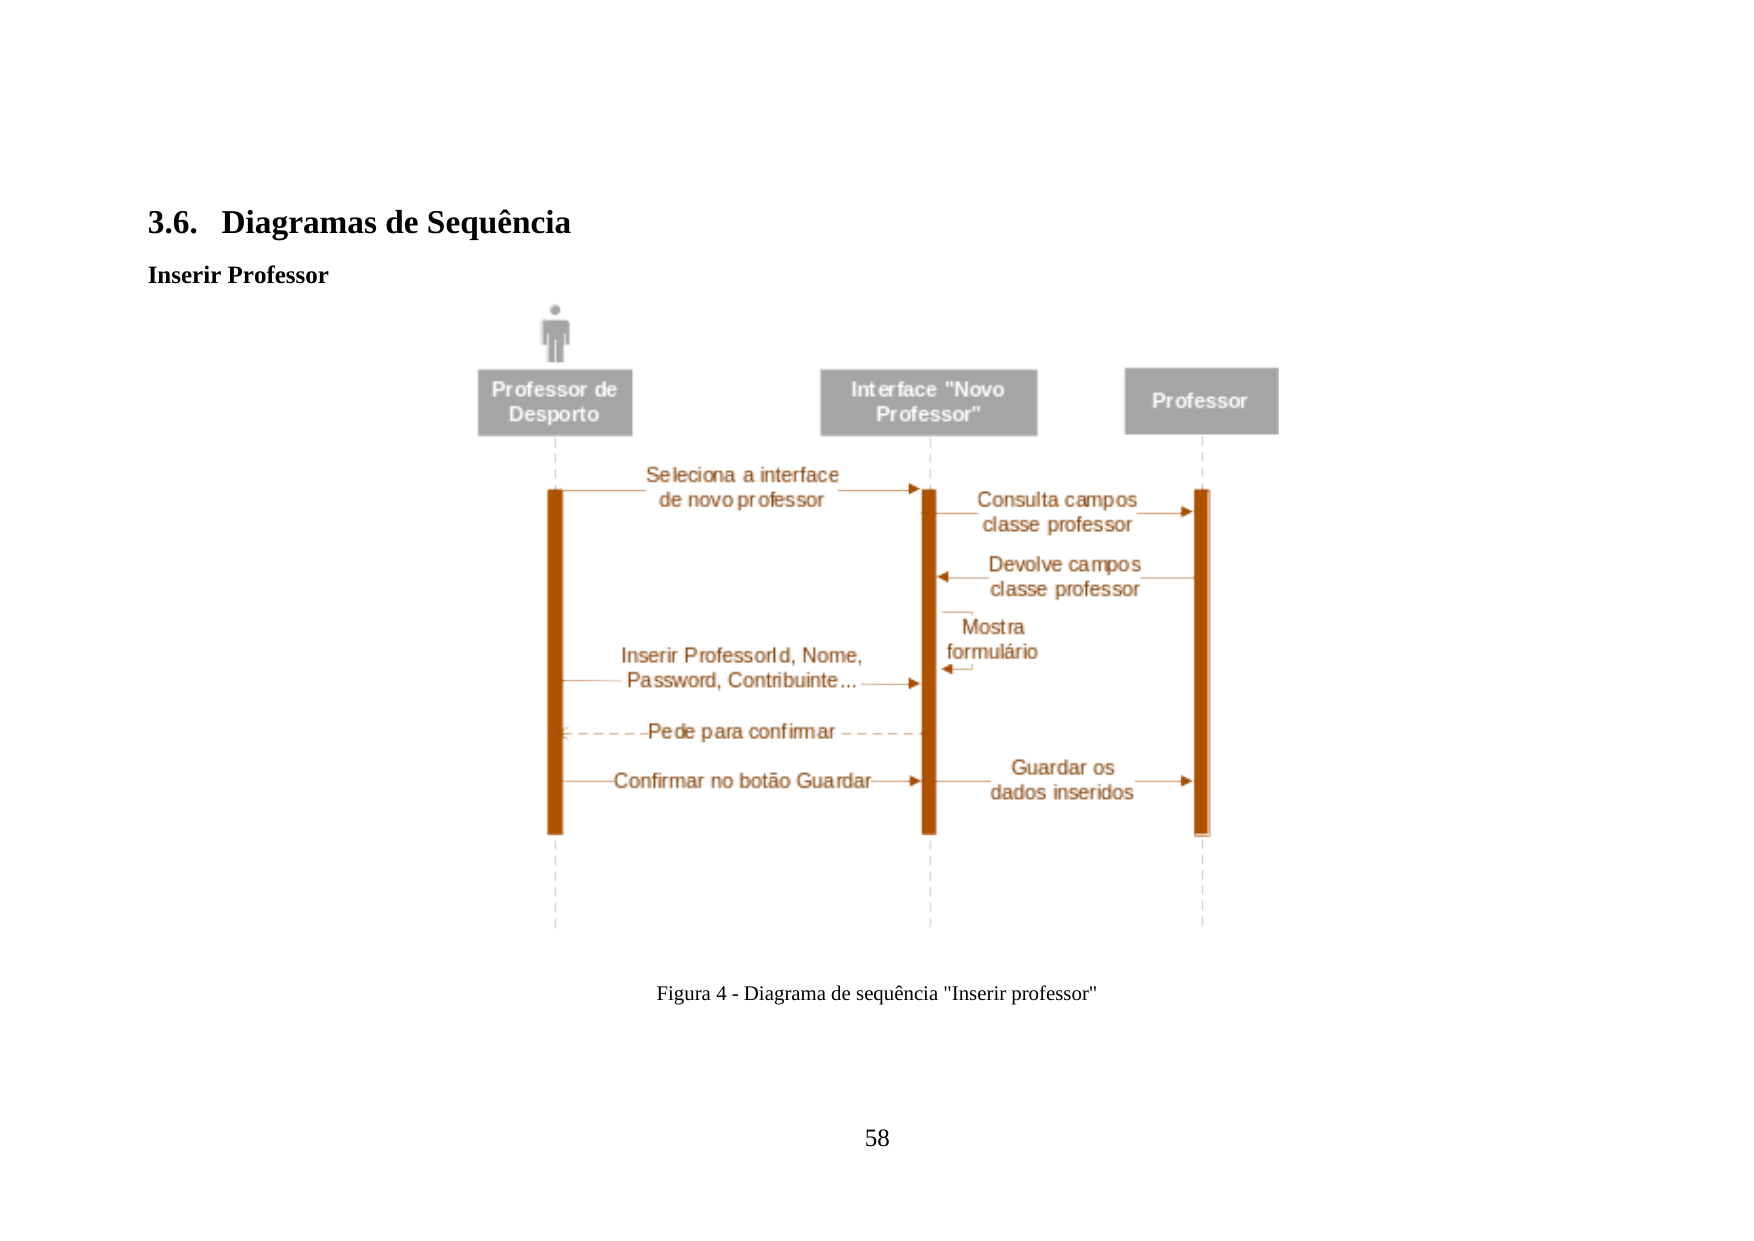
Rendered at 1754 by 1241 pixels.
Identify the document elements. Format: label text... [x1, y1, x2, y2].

text Figura 4 - Diagrama de sequência "Inserir professor" [148, 981, 1606, 1005]
subtitle Diagramas de Sequência [148, 202, 1606, 241]
text Inserir Professor [148, 260, 1606, 288]
